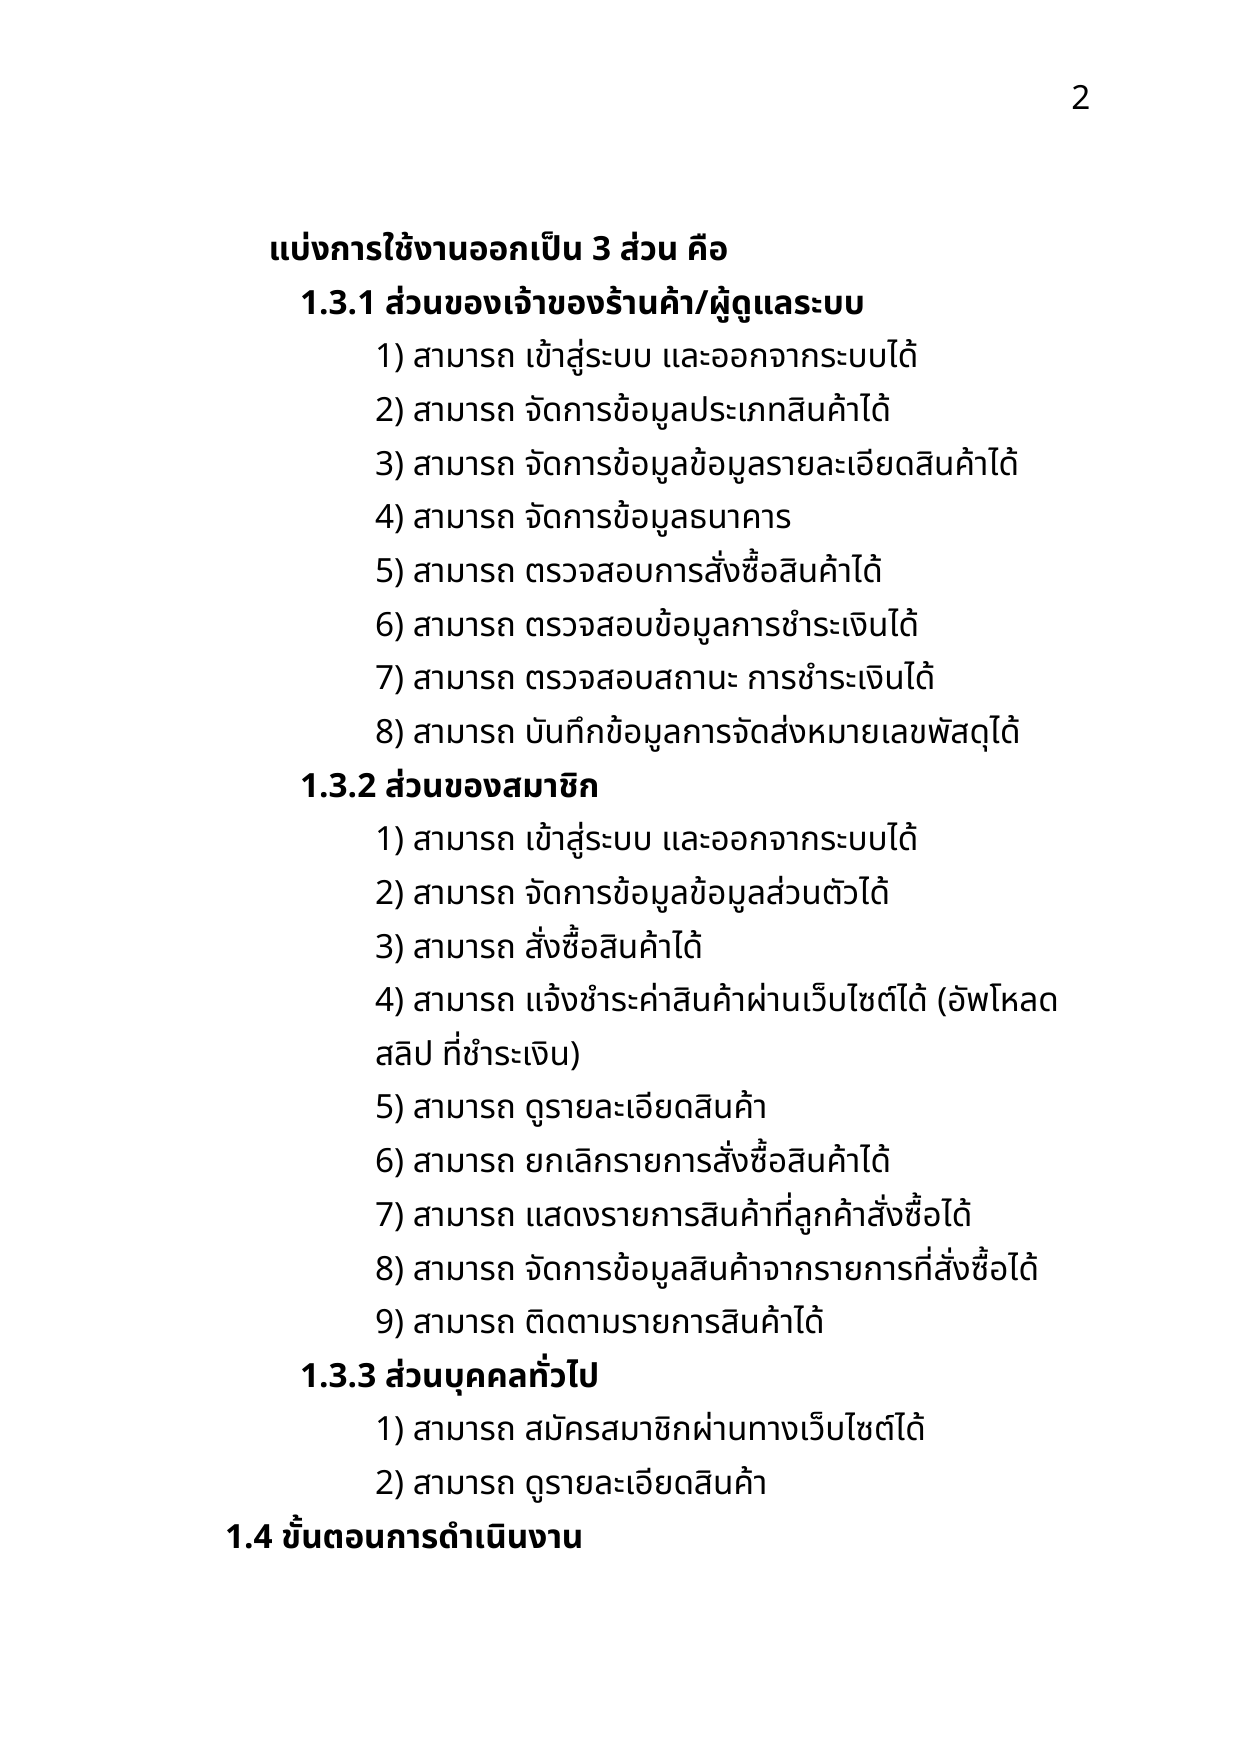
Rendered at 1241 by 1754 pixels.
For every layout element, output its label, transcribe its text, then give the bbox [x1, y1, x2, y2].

text 9) สามารถ ติดตามรายการสินค้าได้ [375, 1298, 1090, 1348]
text 5) สามารถ ตรวจสอบการสั่งซื้อสินค้าได้ [375, 547, 1090, 597]
text 1) สามารถ เข้าสู่ระบบ และออกจากระบบได้ [375, 815, 1090, 866]
text 1.3.3 ส่วนบุคคลทั่วไป [300, 1352, 1090, 1402]
text 4) สามารถ แจ้งชำระค่าสินค้าผ่านเว็บไซต์ได้ (อัพโหลดสลิป ที่ชำระเงิน) [375, 976, 1090, 1080]
text 1) สามารถ เข้าสู่ระบบ และออกจากระบบได้ [375, 332, 1090, 383]
text 1.4 ขั้นตอนการดำเนินงาน [225, 1512, 1090, 1563]
text 1.3.2 ส่วนของสมาชิก [300, 761, 1090, 812]
text แบ่งการใช้งานออกเป็น 3 ส่วน คือ [225, 225, 1090, 276]
text 3) สามารถ สั่งซื้อสินค้าได้ [375, 922, 1090, 973]
text 6) สามารถ ยกเลิกรายการสั่งซื้อสินค้าได้ [375, 1137, 1090, 1188]
text 2) สามารถ จัดการข้อมูลข้อมูลส่วนตัวได้ [375, 869, 1090, 919]
text 3) สามารถ จัดการข้อมูลข้อมูลรายละเอียดสินค้าได้ [375, 439, 1090, 490]
text 1.3.1 ส่วนของเจ้าของร้านค้า/ผู้ดูแลระบบ [300, 279, 1090, 329]
text 5) สามารถ ดูรายละเอียดสินค้า [375, 1083, 1090, 1134]
text 2) สามารถ จัดการข้อมูลประเภทสินค้าได้ [375, 386, 1090, 437]
text 6) สามารถ ตรวจสอบข้อมูลการชำระเงินได้ [375, 601, 1090, 651]
text 4) สามารถ จัดการข้อมูลธนาคาร [375, 493, 1090, 544]
text 8) สามารถ จัดการข้อมูลสินค้าจากรายการที่สั่งซื้อได้ [375, 1244, 1090, 1295]
text 1) สามารถ สมัครสมาชิกผ่านทางเว็บไซต์ได้ [375, 1405, 1090, 1456]
text 2) สามารถ ดูรายละเอียดสินค้า [375, 1459, 1090, 1509]
text 8) สามารถ บันทึกข้อมูลการจัดส่งหมายเลขพัสดุได้ [375, 708, 1090, 758]
text 7) สามารถ แสดงรายการสินค้าที่ลูกค้าสั่งซื้อได้ [375, 1191, 1090, 1241]
text 7) สามารถ ตรวจสอบสถานะ การชำระเงินได้ [375, 654, 1090, 705]
